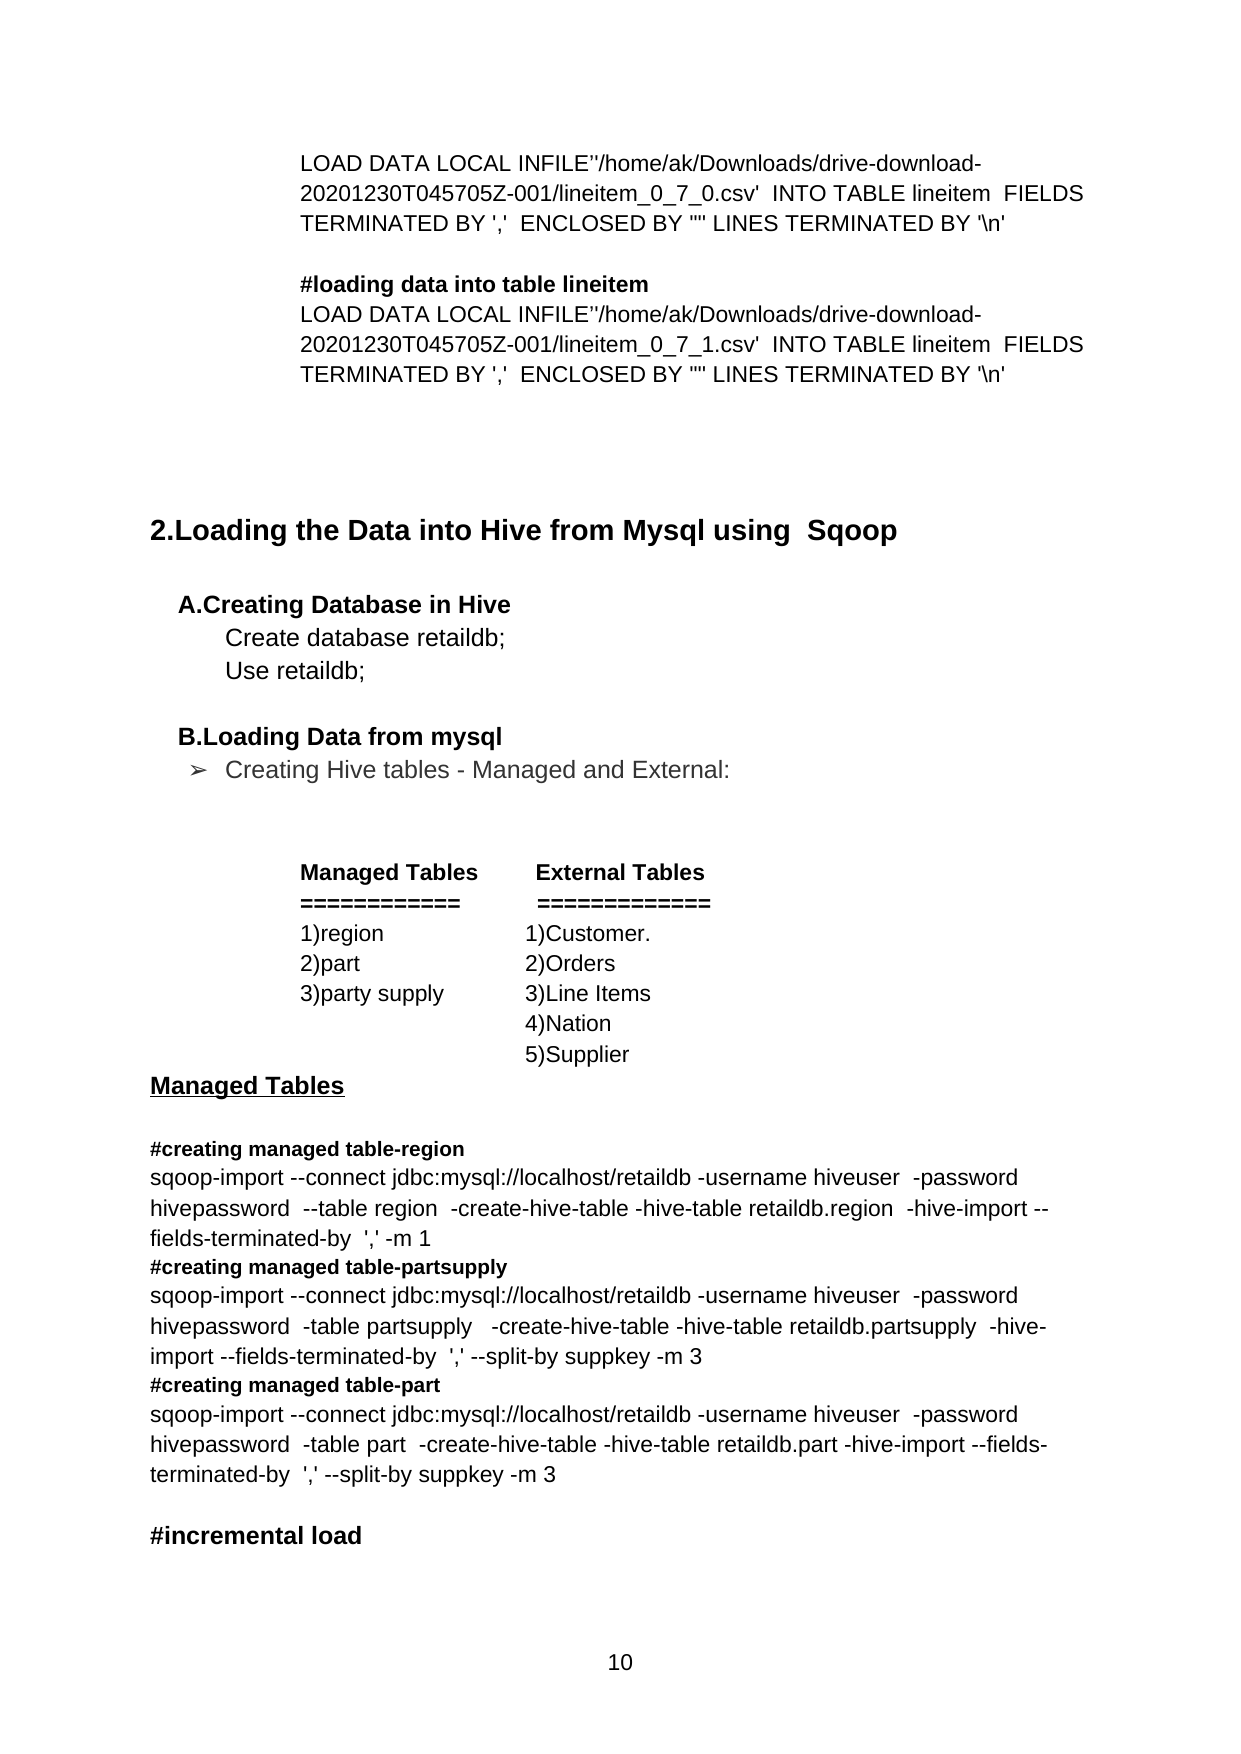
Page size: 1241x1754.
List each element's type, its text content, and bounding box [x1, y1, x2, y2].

text Create database retaildb; [150, 623, 1090, 651]
text 4)Nation [450, 1010, 1090, 1037]
text #incremental load [150, 1521, 1090, 1550]
text Use retaildb; [150, 656, 1090, 684]
text Managed Tables External Tables [300, 859, 1090, 886]
text #creating managed table-part [150, 1373, 1090, 1397]
text 5)Supplier [450, 1041, 1090, 1067]
text #creating managed table-partsupply [150, 1255, 1090, 1279]
text 1)region 1)Customer. [300, 920, 1090, 946]
text sqoop-import --connect jdbc:mysql://localhost/retaildb -username hiveuser -password hivepassword --table region -create-hive-table -hive-table retaildb.region -hive-import --fields-terminated-by ',' -m 1 [150, 1164, 1090, 1251]
text LOAD DATA LOCAL INFILE’'/home/ak/Downloads/drive-download-20201230T045705Z-001/lineitem_0_7_1.csv' INTO TABLE lineitem FIELDS TERMINATED BY ',' ENCLOSED BY '"' LINES TERMINATED BY '\n' [300, 301, 1090, 388]
text B.Loading Data from mysql [150, 722, 1090, 750]
text Managed Tables [150, 1071, 1090, 1099]
text sqoop-import --connect jdbc:mysql://localhost/retaildb -username hiveuser -password hivepassword -table partsupply -create-hive-table -hive-table retaildb.partsupply -hive-import --fields-terminated-by ',' --split-by suppkey -m 3 [150, 1282, 1090, 1369]
text LOAD DATA LOCAL INFILE’'/home/ak/Downloads/drive-download-20201230T045705Z-001/lineitem_0_7_0.csv' INTO TABLE lineitem FIELDS TERMINATED BY ',' ENCLOSED BY '"' LINES TERMINATED BY '\n' [300, 150, 1090, 237]
text sqoop-import --connect jdbc:mysql://localhost/retaildb -username hiveuser -password hivepassword -table part -create-hive-table -hive-table retaildb.part -hive-import --fields-terminated-by ',' --split-by suppkey -m 3 [150, 1401, 1090, 1487]
text 3)party supply 3)Line Items [225, 980, 1090, 1006]
subtitle Creating Hive tables - Managed and External: [187, 755, 1090, 783]
text ============ ============= [300, 889, 1090, 916]
text #creating managed table-region [150, 1137, 1090, 1161]
text 2)part 2)Orders [225, 950, 1090, 976]
text #loading data into table lineitem [300, 271, 1090, 297]
text 2.Loading the Data into Hive from Mysql using Sqoop [150, 512, 1090, 546]
text A.Creating Database in Hive [150, 589, 1090, 618]
